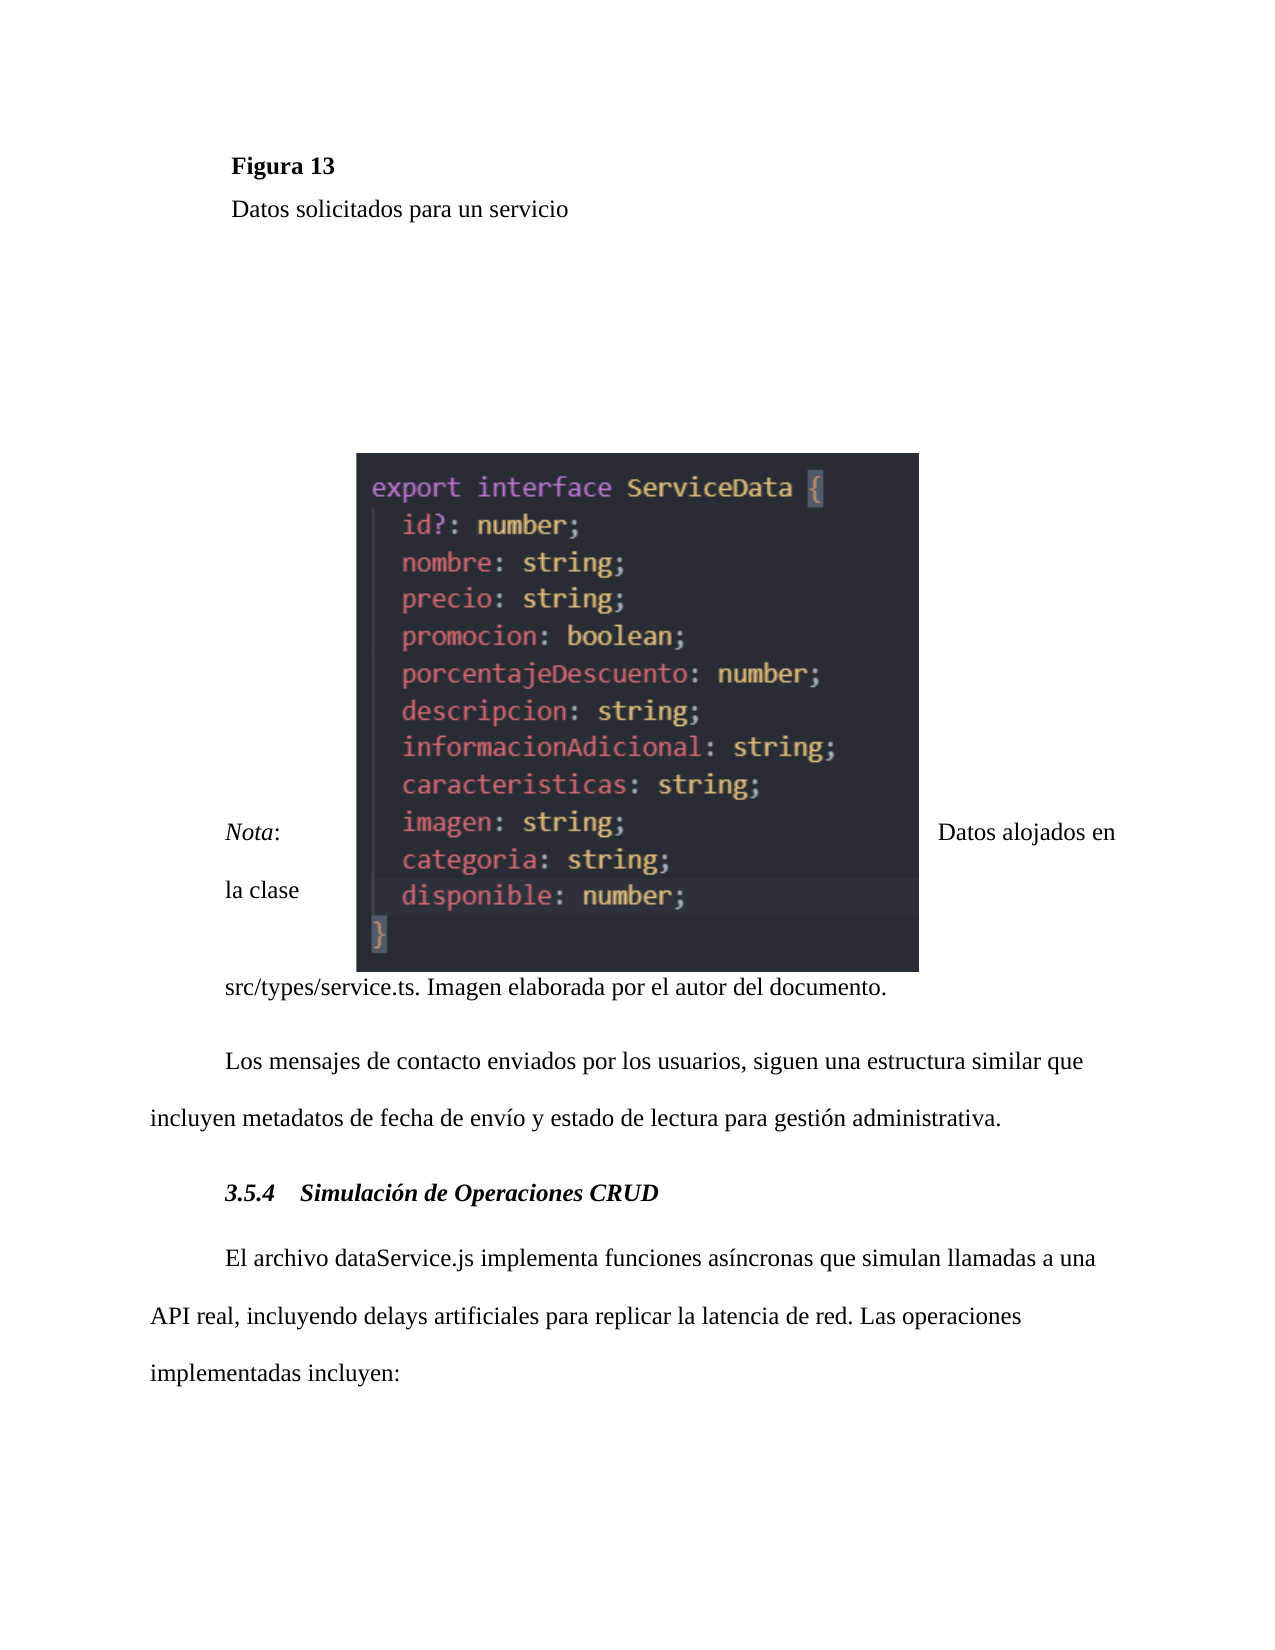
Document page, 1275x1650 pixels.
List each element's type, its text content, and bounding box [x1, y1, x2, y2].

subtitle Simulación de Operaciones CRUD [225, 1178, 1125, 1206]
text Nota: Datos alojados en la clase src/types/service.ts. Imagen elaborada por el autor del documento. [225, 817, 1125, 1001]
text Los mensajes de contacto enviados por los usuarios, siguen una estructura similar que incluyen metadatos de fecha de envío y estado de lectura para gestión administrativa. [150, 1046, 1125, 1132]
picture [356, 453, 919, 972]
text El archivo dataService.js implementa funciones asíncronas que simulan llamadas a una API real, incluyendo delays artificiales para replicar la latencia de red. Las operaciones implementadas incluyen: [150, 1243, 1125, 1387]
